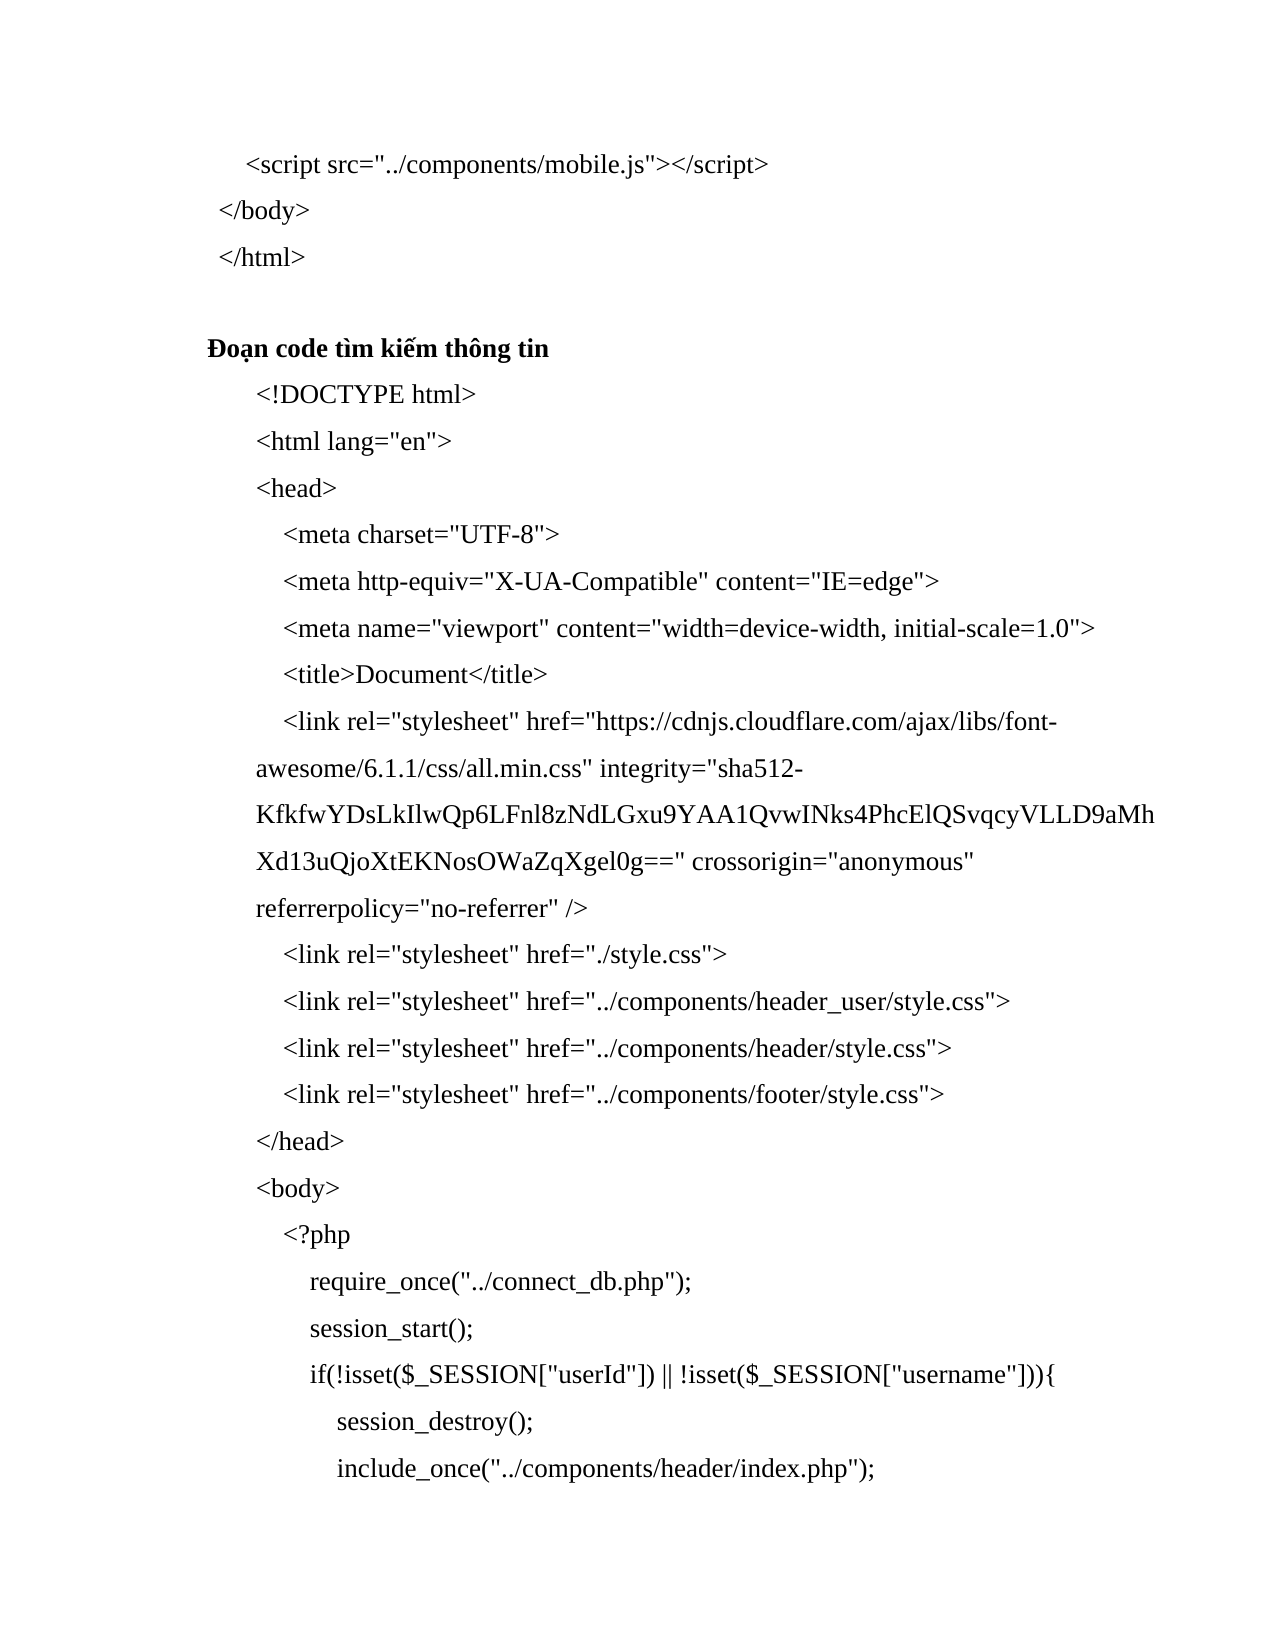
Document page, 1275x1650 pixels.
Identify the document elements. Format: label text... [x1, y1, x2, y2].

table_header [207, 148, 1179, 285]
text Đoạn code tìm kiếm thông tin [207, 332, 1157, 363]
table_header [244, 379, 1179, 1496]
